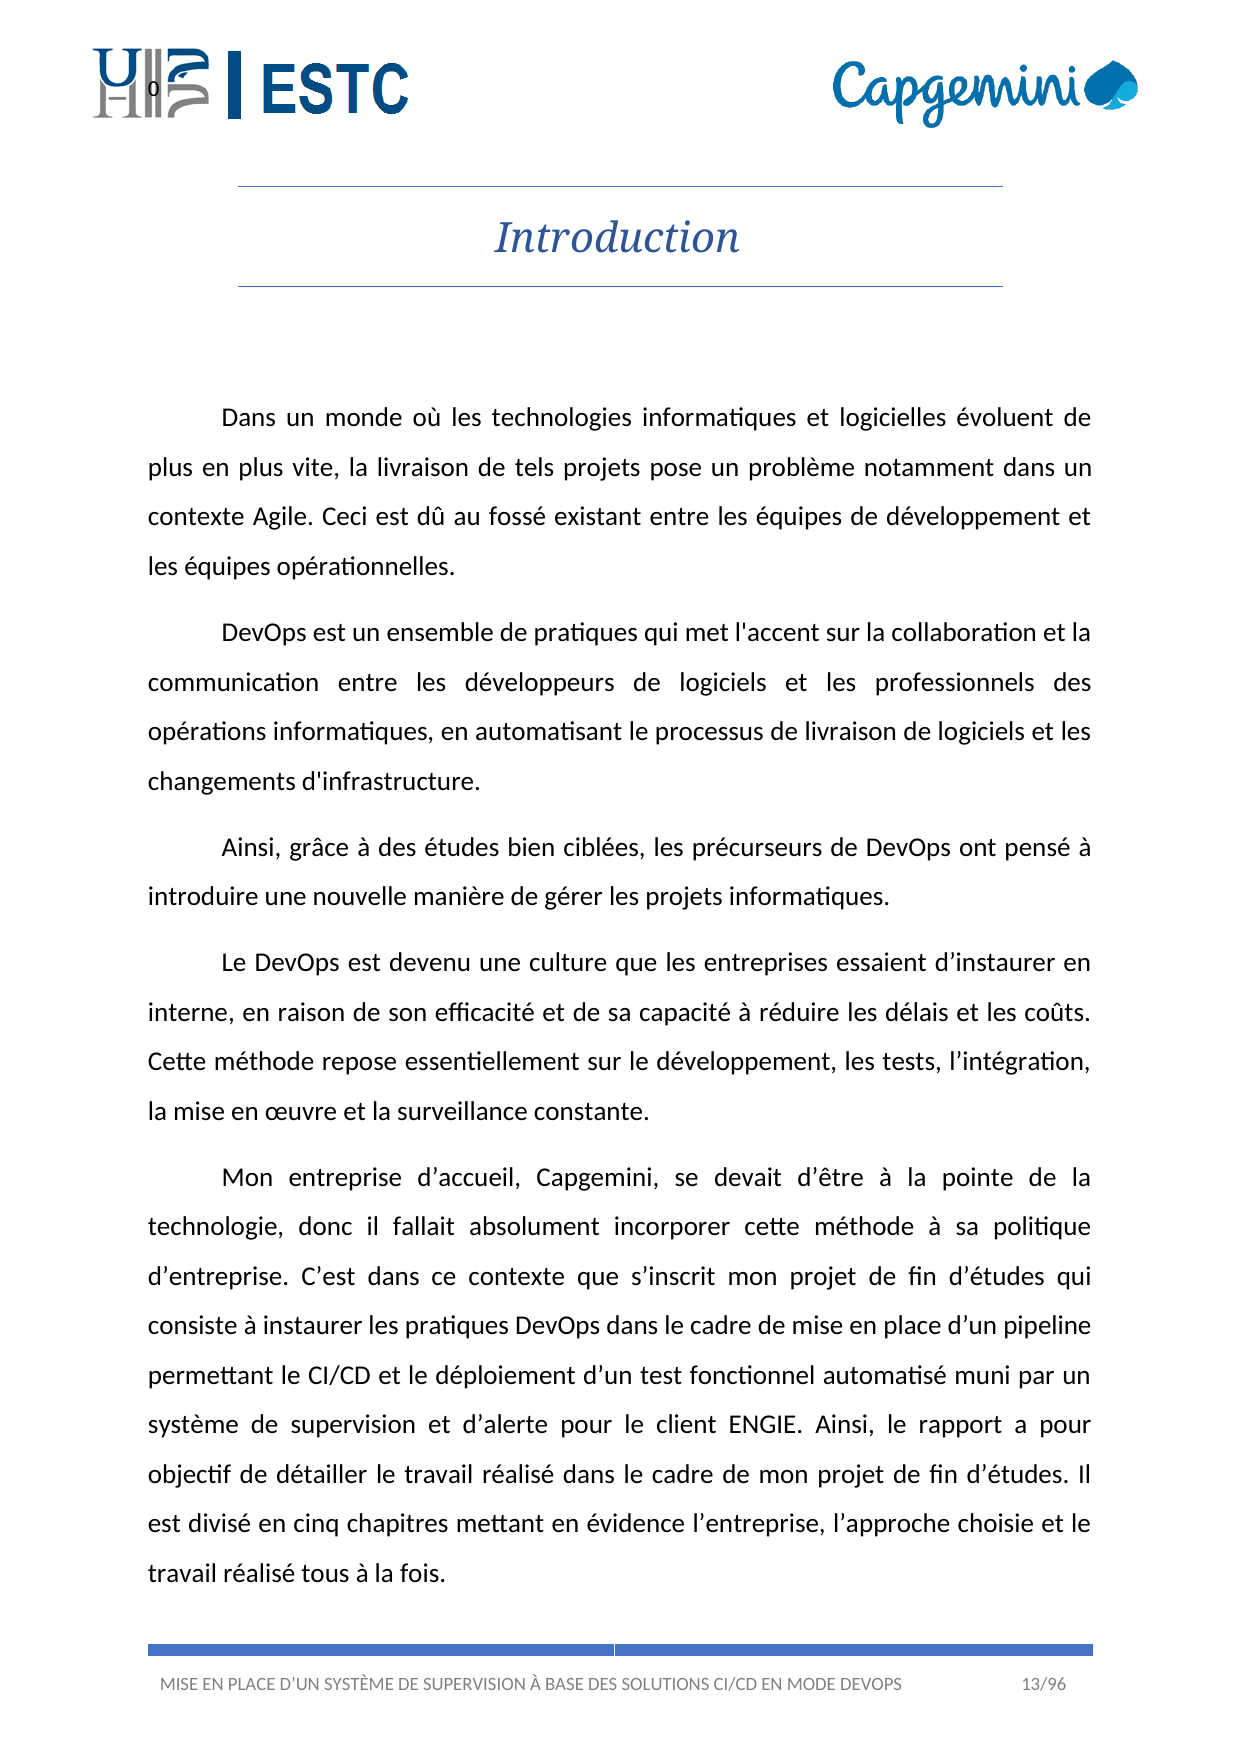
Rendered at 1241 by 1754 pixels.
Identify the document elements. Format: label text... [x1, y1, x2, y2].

picture [833, 60, 1139, 128]
text DevOps est un ensemble de pratiques qui met l'accent sur la collaboration et la communication entre les développeurs de logiciels et les professionnels des opérations informatiques, en automatisant le processus de livraison de logiciels et les changements d'infrastructure. [148, 615, 1093, 797]
text Le DevOps est devenu une culture que les entreprises essaient d’instaurer en interne, en raison de son efficacité et de sa capacité à réduire les délais et les coûts. Cette méthode repose essentiellement sur le développement, les tests, l’intégration, la mise en œuvre et la surveillance constante. [148, 945, 1093, 1127]
text Dans un monde où les technologies informatiques et logicielles évoluent de plus en plus vite, la livraison de tels projets pose un problème notamment dans un contexte Agile. Ceci est dû au fossé existant entre les équipes de développement et les équipes opérationnelles. [148, 401, 1093, 582]
text Ainsi, grâce à des études bien ciblées, les précurseurs de DevOps ont pensé à introduire une nouvelle manière de gérer les projets informatiques. [148, 830, 1093, 912]
text Mon entreprise d’accueil, Capgemini, se devait d’être à la pointe de la technologie, donc il fallait absolument incorporer cette méthode à sa politique d’entreprise. C’est dans ce contexte que s’inscrit mon projet de fin d’études qui consiste à instaurer les pratiques DevOps dans le cadre de mise en place d’un pipeline permettant le CI/CD et le déploiement d’un test fonctionnel automatisé muni par un système de supervision et d’alerte pour le client ENGIE. Ainsi, le rapport a pour objectif de détailler le travail réalisé dans le cadre de mon projet de fin d’études. Il est divisé en cinq chapitres mettant en évidence l’entreprise, l’approche choisie et le travail réalisé tous à la fois. [148, 1160, 1093, 1589]
subtitle Introduction [238, 187, 1003, 286]
picture [87, 40, 418, 136]
